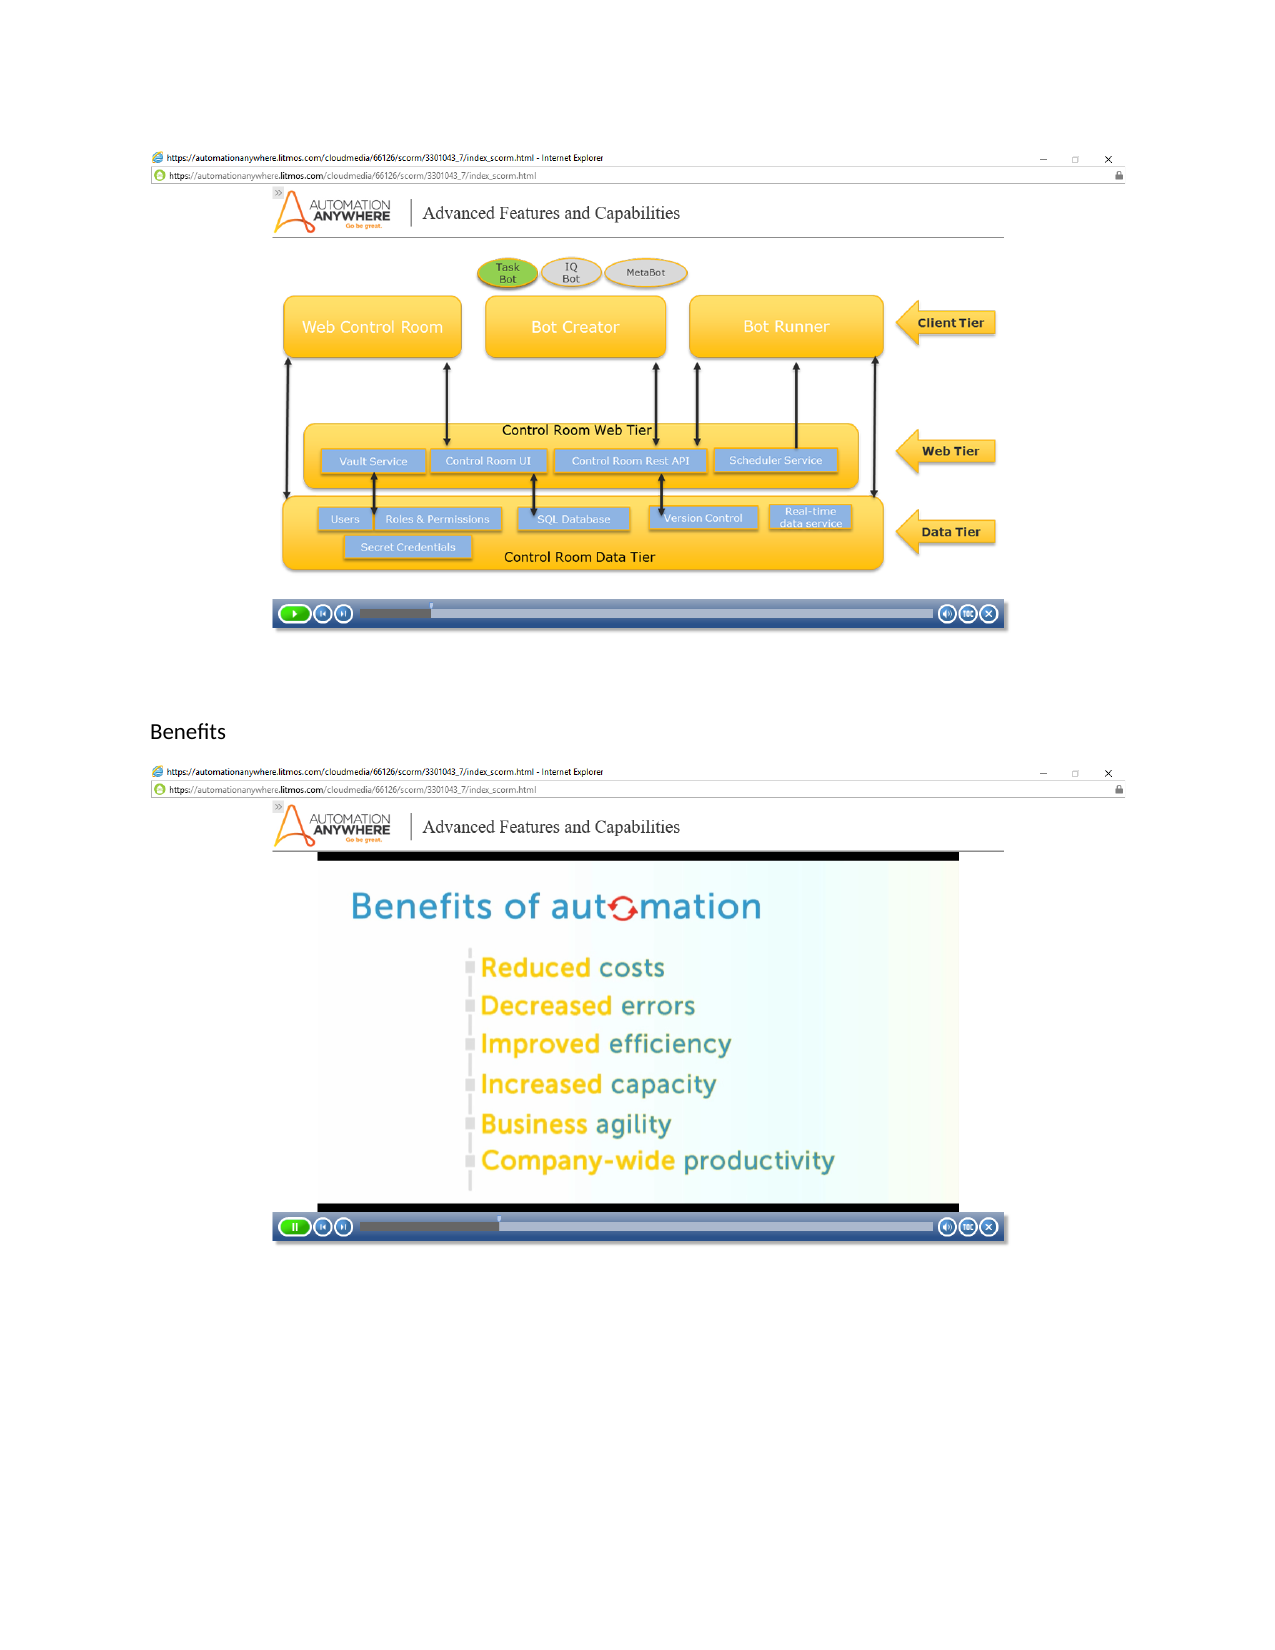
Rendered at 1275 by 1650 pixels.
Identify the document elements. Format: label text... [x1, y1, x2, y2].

picture [150, 763, 1125, 1312]
picture [150, 150, 1125, 699]
text Benefits [150, 717, 1125, 745]
